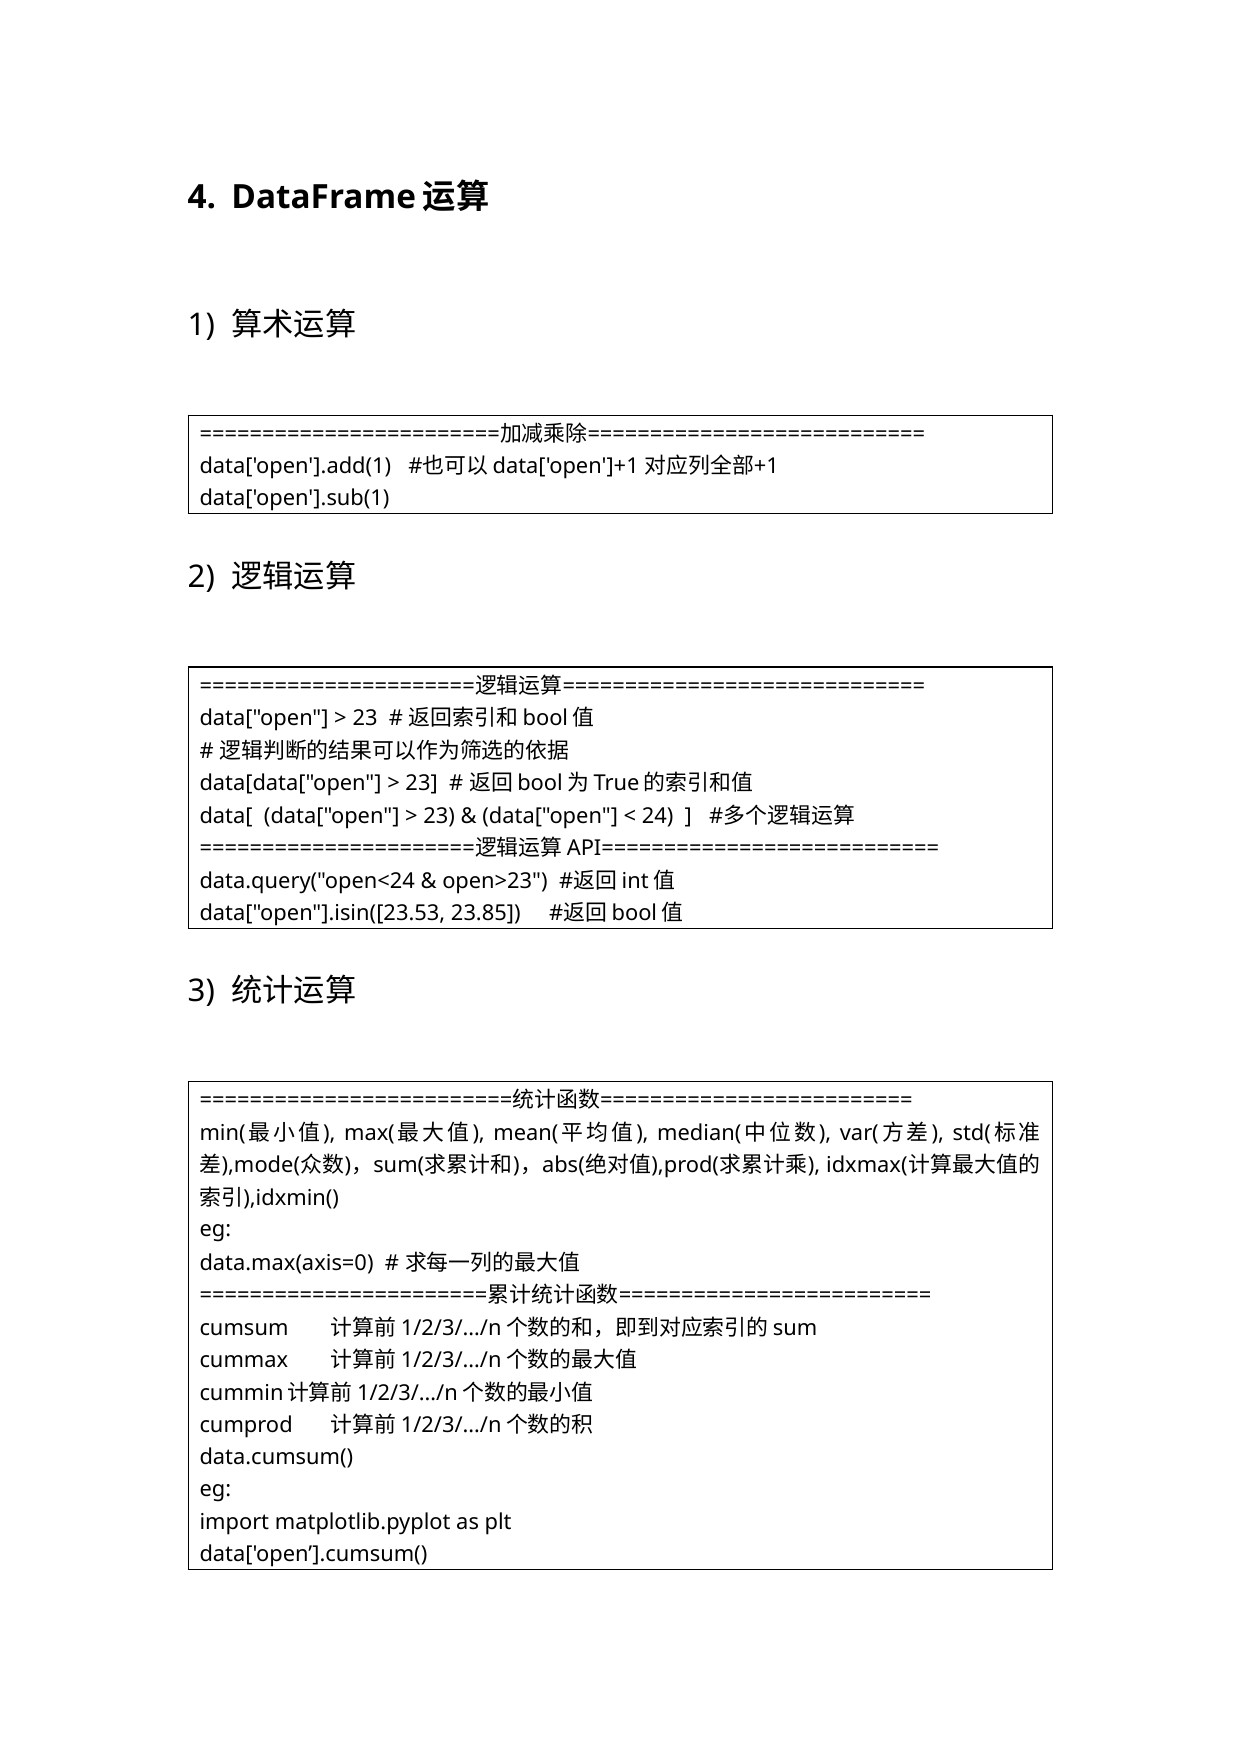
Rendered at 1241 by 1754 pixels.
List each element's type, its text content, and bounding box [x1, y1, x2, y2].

subtitle 统计运算 [187, 956, 1053, 1021]
subtitle 算术运算 [187, 289, 1053, 354]
table_header ========================加减乘除=========================== data['open'].add(1) #也可以data['open']+1 对应列全部+1 data['open'].sub(1) [189, 416, 1052, 513]
table_header ======================逻辑运算============================= data["open"] > 23 # 返回索引和bool值 # 逻辑判断的结果可以作为筛选的依据 data[data["open"] > 23] # 返回bool为True的索引和值 data[ (data["open"] > 23) & (data["open"] < 24) ] #多个逻辑运算 ======================逻辑运算API=========================== data.query("open<24 & open>23") #返回int值 data["open"].isin([23.53, 23.85]) #返回bool值 [189, 668, 1052, 927]
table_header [189, 1082, 1052, 1569]
subtitle 逻辑运算 [187, 541, 1053, 606]
subtitle DataFrame运算 [187, 162, 1053, 227]
